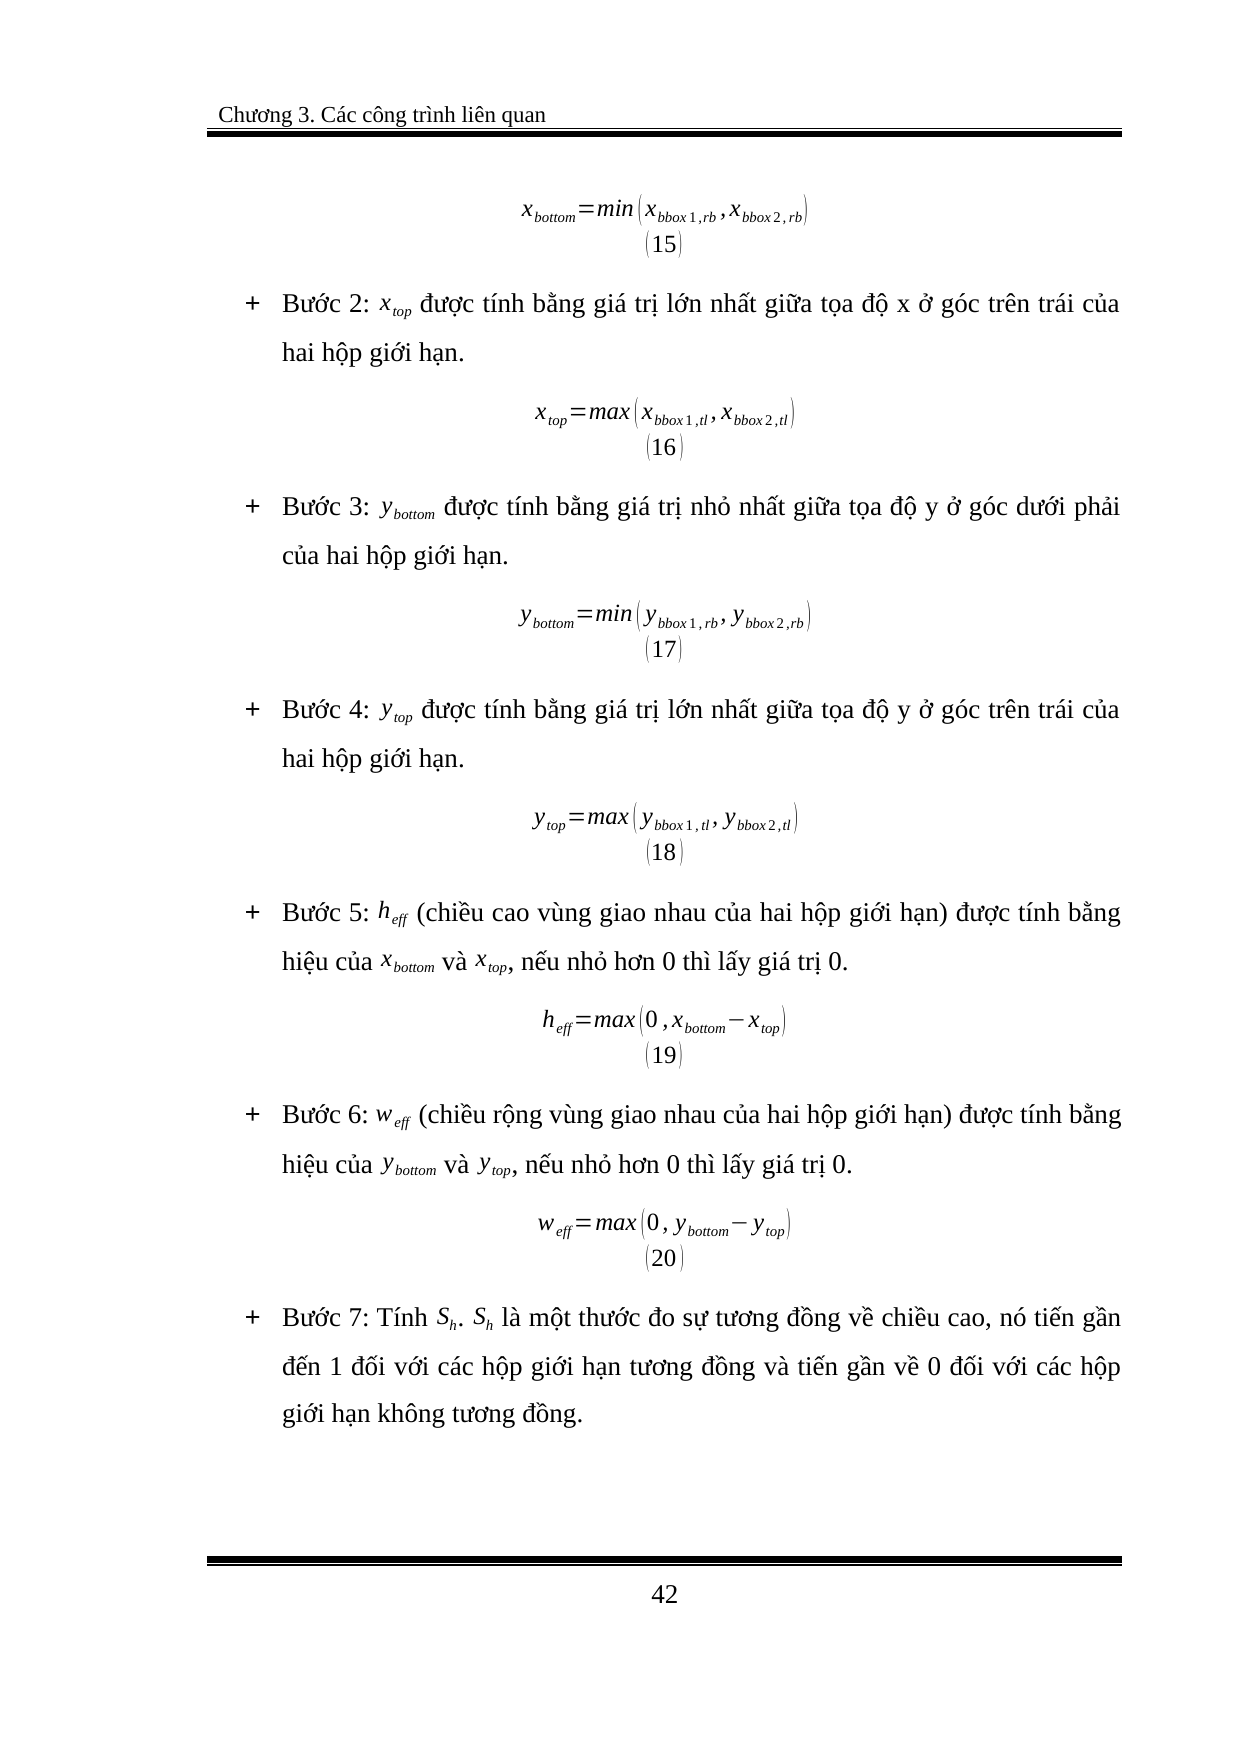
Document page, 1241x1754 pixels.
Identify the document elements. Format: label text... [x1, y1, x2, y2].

list Bước 3: được tính bằng giá trị nhỏ nhất giữa tọa độ y ở góc dưới phải của hai hộp giới hạn. [244, 490, 1122, 570]
list Bước 7: Tính . là một thước đo sự tương đồng về chiều cao, nó tiến gần đến 1 đối với các hộp giới hạn tương đồng và tiến gần về 0 đối với các hộp giới hạn không tương đồng. [244, 1302, 1122, 1428]
list Bước 4: được tính bằng giá trị lớn nhất giữa tọa độ y ở góc trên trái của hai hộp giới hạn. [244, 693, 1122, 773]
list Bước 6: (chiều rộng vùng giao nhau của hai hộp giới hạn) được tính bằng hiệu của và , nếu nhỏ hơn 0 thì lấy giá trị 0. [244, 1099, 1122, 1179]
list Bước 5: (chiều cao vùng giao nhau của hai hộp giới hạn) được tính bằng hiệu của và , nếu nhỏ hơn 0 thì lấy giá trị 0. [244, 896, 1122, 976]
list Bước 2: được tính bằng giá trị lớn nhất giữa tọa độ x ở góc trên trái của hai hộp giới hạn. [244, 288, 1122, 368]
